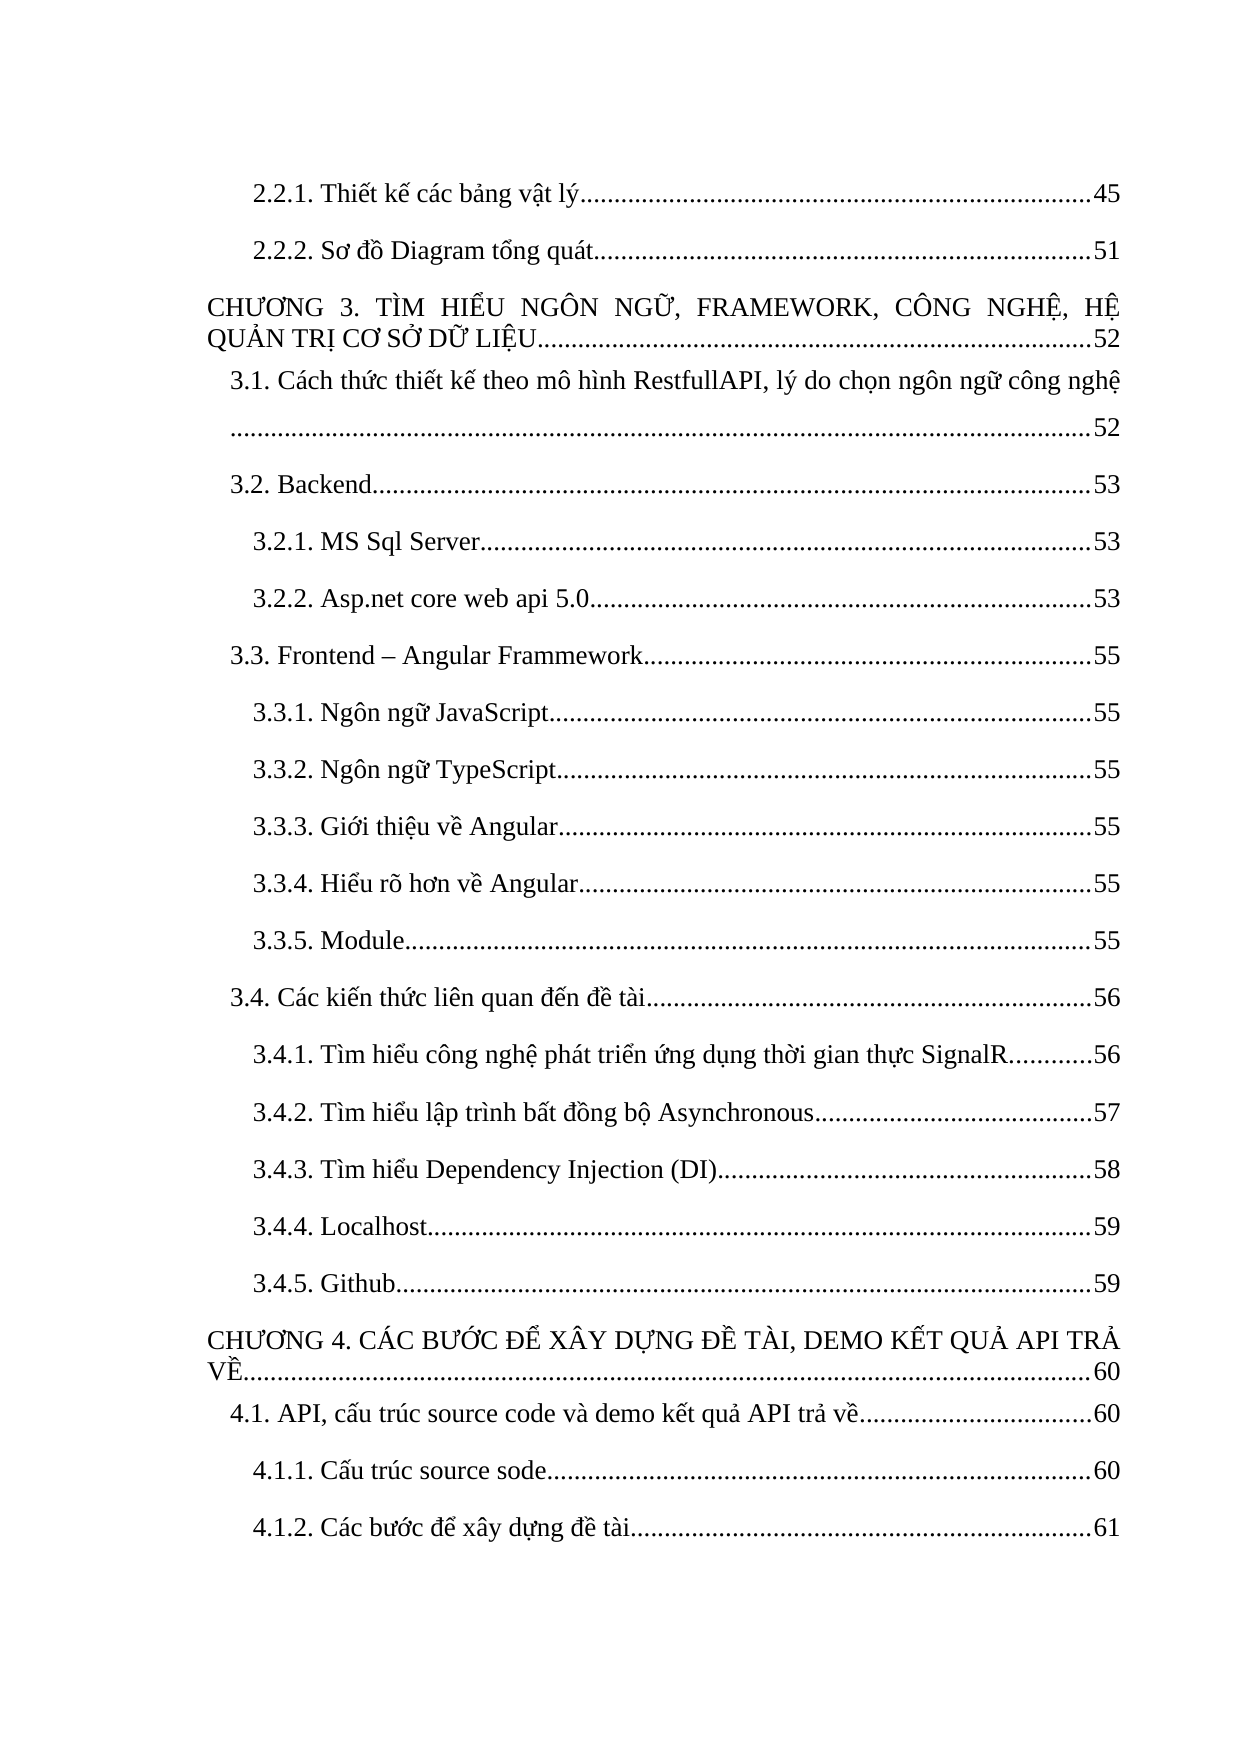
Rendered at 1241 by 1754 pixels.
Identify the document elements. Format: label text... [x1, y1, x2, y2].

text 3.3.5. Module 55 [253, 924, 1122, 956]
text 3.3.3. Giới thiệu về Angular 55 [253, 810, 1122, 841]
text CHƯƠNG 4. CÁC BƯỚC ĐỂ XÂY DỰNG ĐỀ TÀI, DEMO KẾT QUẢ API TRẢ VỀ 60 [207, 1324, 1122, 1386]
text 3.3. Frontend – Angular Frammework 55 [230, 639, 1122, 670]
text 3.2.1. MS Sql Server 53 [253, 525, 1122, 556]
text 3.3.4. Hiểu rõ hơn về Angular 55 [253, 867, 1122, 898]
text 3.3.1. Ngôn ngữ JavaScript 55 [253, 696, 1122, 727]
text 3.4. Các kiến thức liên quan đến đề tài 56 [230, 982, 1122, 1013]
text 3.2.2. Asp.net core web api 5.0 53 [253, 582, 1122, 613]
text 3.4.2. Tìm hiểu lập trình bất đồng bộ Asynchronous 57 [253, 1096, 1122, 1127]
text CHƯƠNG 3. TÌM HIỂU NGÔN NGỮ, FRAMEWORK, CÔNG NGHỆ, HỆ QUẢN TRỊ CƠ SỞ DỮ LIỆU 52 [207, 291, 1122, 354]
text 2.2.1. Thiết kế các bảng vật lý 45 [253, 177, 1122, 208]
text 3.4.5. Github 59 [253, 1267, 1122, 1298]
text 3.3.2. Ngôn ngữ TypeScript 55 [253, 753, 1122, 784]
text 2.2.2. Sơ đồ Diagram tổng quát 51 [253, 234, 1122, 265]
text 3.2. Backend 53 [230, 468, 1122, 499]
text 4.1. API, cấu trúc source code và demo kết quả API trả về 60 [230, 1397, 1122, 1428]
text 3.1. Cách thức thiết kế theo mô hình RestfullAPI, lý do chọn ngôn ngữ công nghệ 52 [230, 364, 1122, 442]
text 3.4.1. Tìm hiểu công nghệ phát triển ứng dụng thời gian thực SignalR. 56 [253, 1039, 1122, 1070]
text 4.1.1. Cấu trúc source sode 60 [253, 1454, 1122, 1485]
text 3.4.4. Localhost 59 [253, 1210, 1122, 1241]
text 4.1.2. Các bước để xây dựng đề tài 61 [253, 1511, 1122, 1542]
text 3.4.3. Tìm hiểu Dependency Injection (DI) 58 [253, 1153, 1122, 1184]
